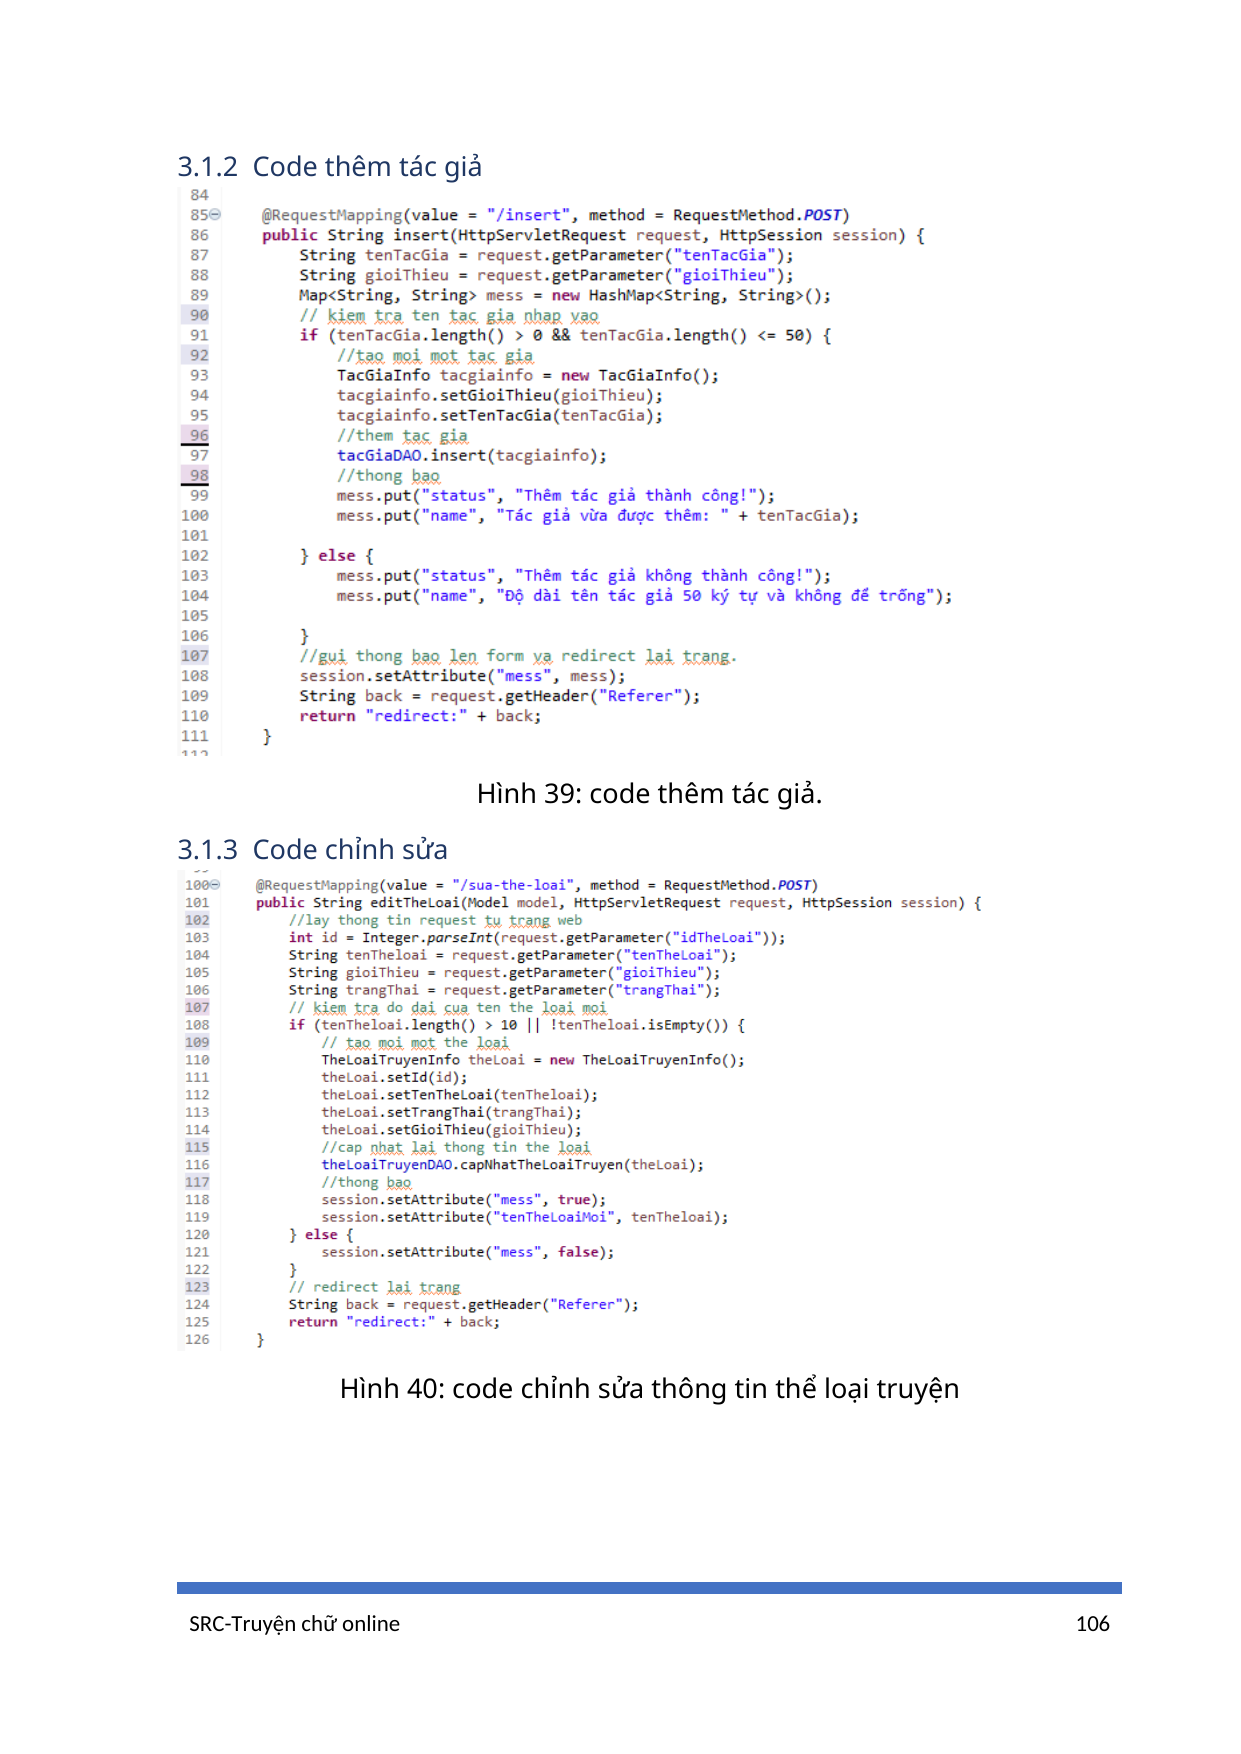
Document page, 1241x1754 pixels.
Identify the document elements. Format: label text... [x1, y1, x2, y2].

picture [177, 870, 1123, 1351]
text Hình 39: code thêm tác giả. [177, 774, 1122, 811]
subtitle Code chỉnh sửa [177, 831, 1122, 867]
text Hình 40: code chỉnh sửa thông tin thể loại truyện [177, 1370, 1122, 1407]
picture [177, 187, 1123, 756]
subtitle Code thêm tác giả [177, 148, 1122, 184]
